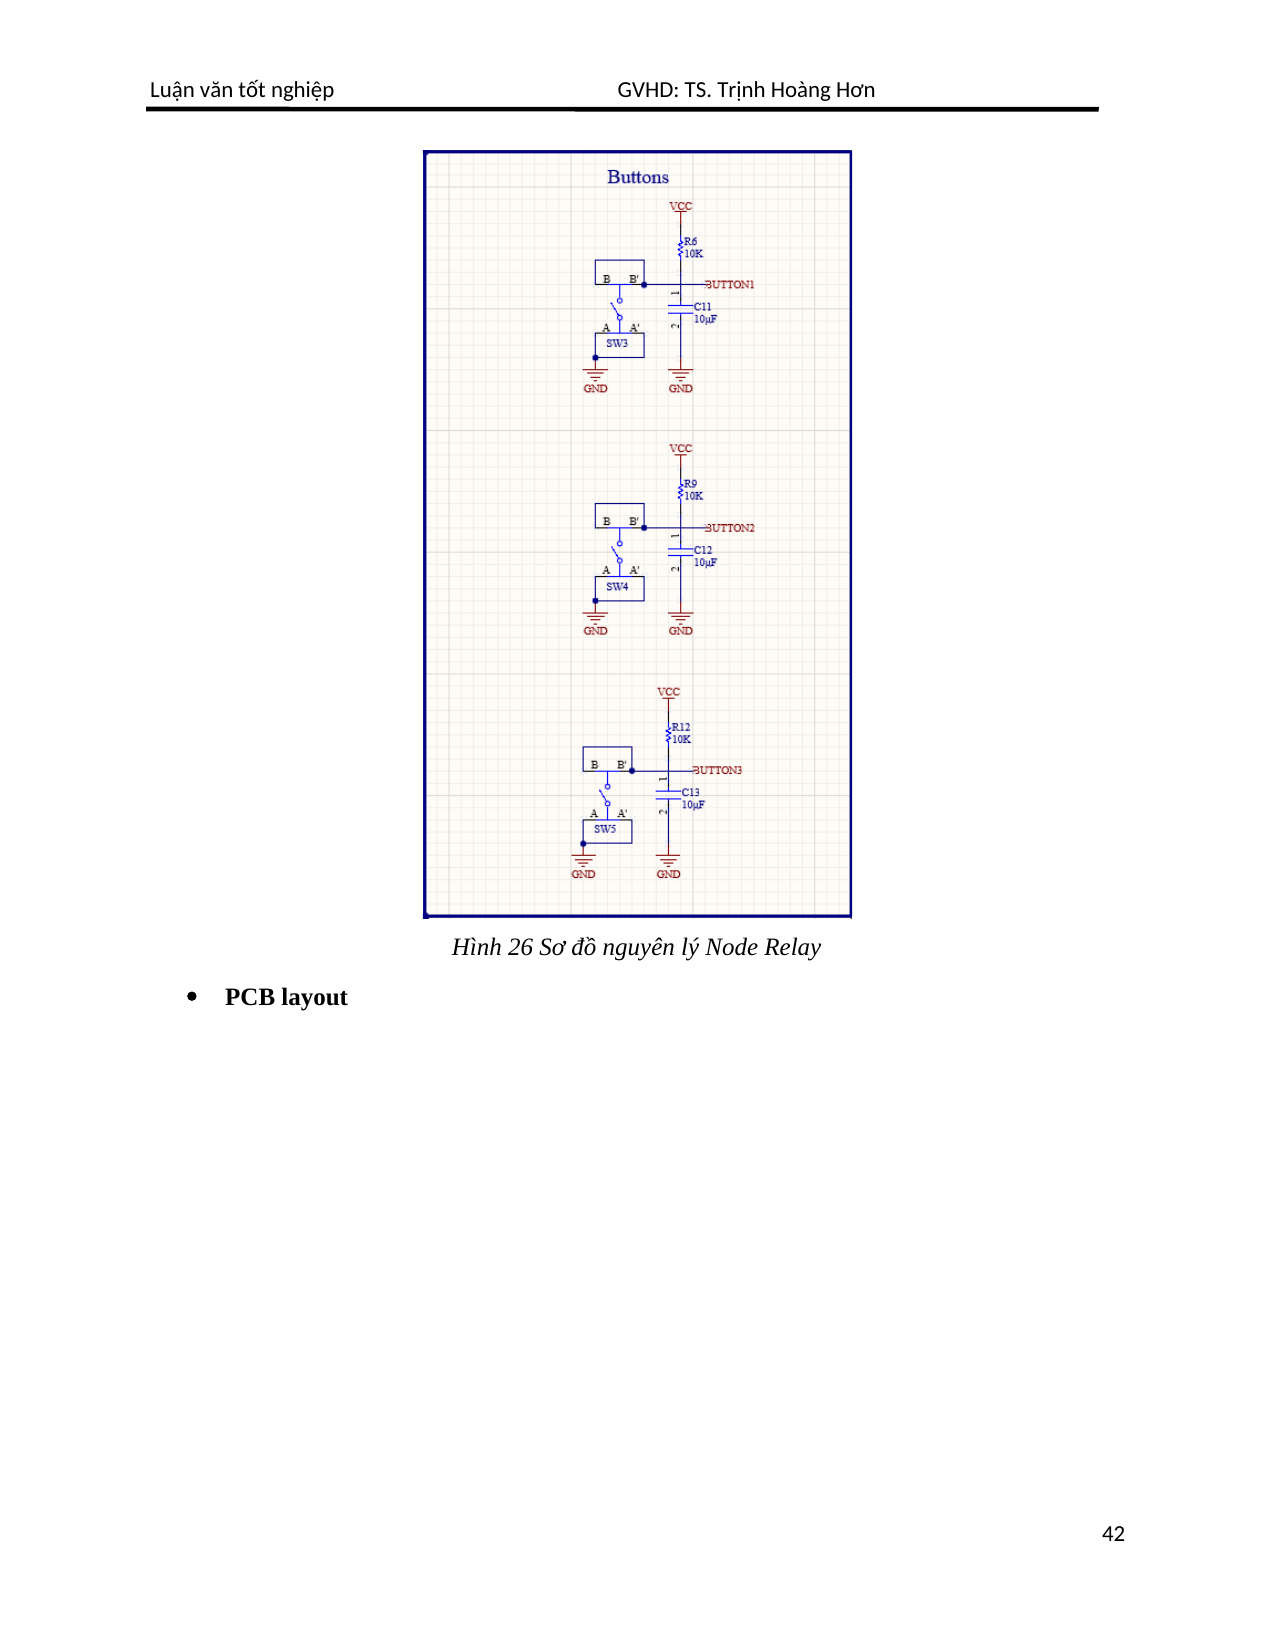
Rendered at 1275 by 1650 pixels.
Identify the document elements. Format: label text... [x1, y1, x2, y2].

picture [422, 150, 853, 919]
list PCB layout [187, 982, 1125, 1010]
